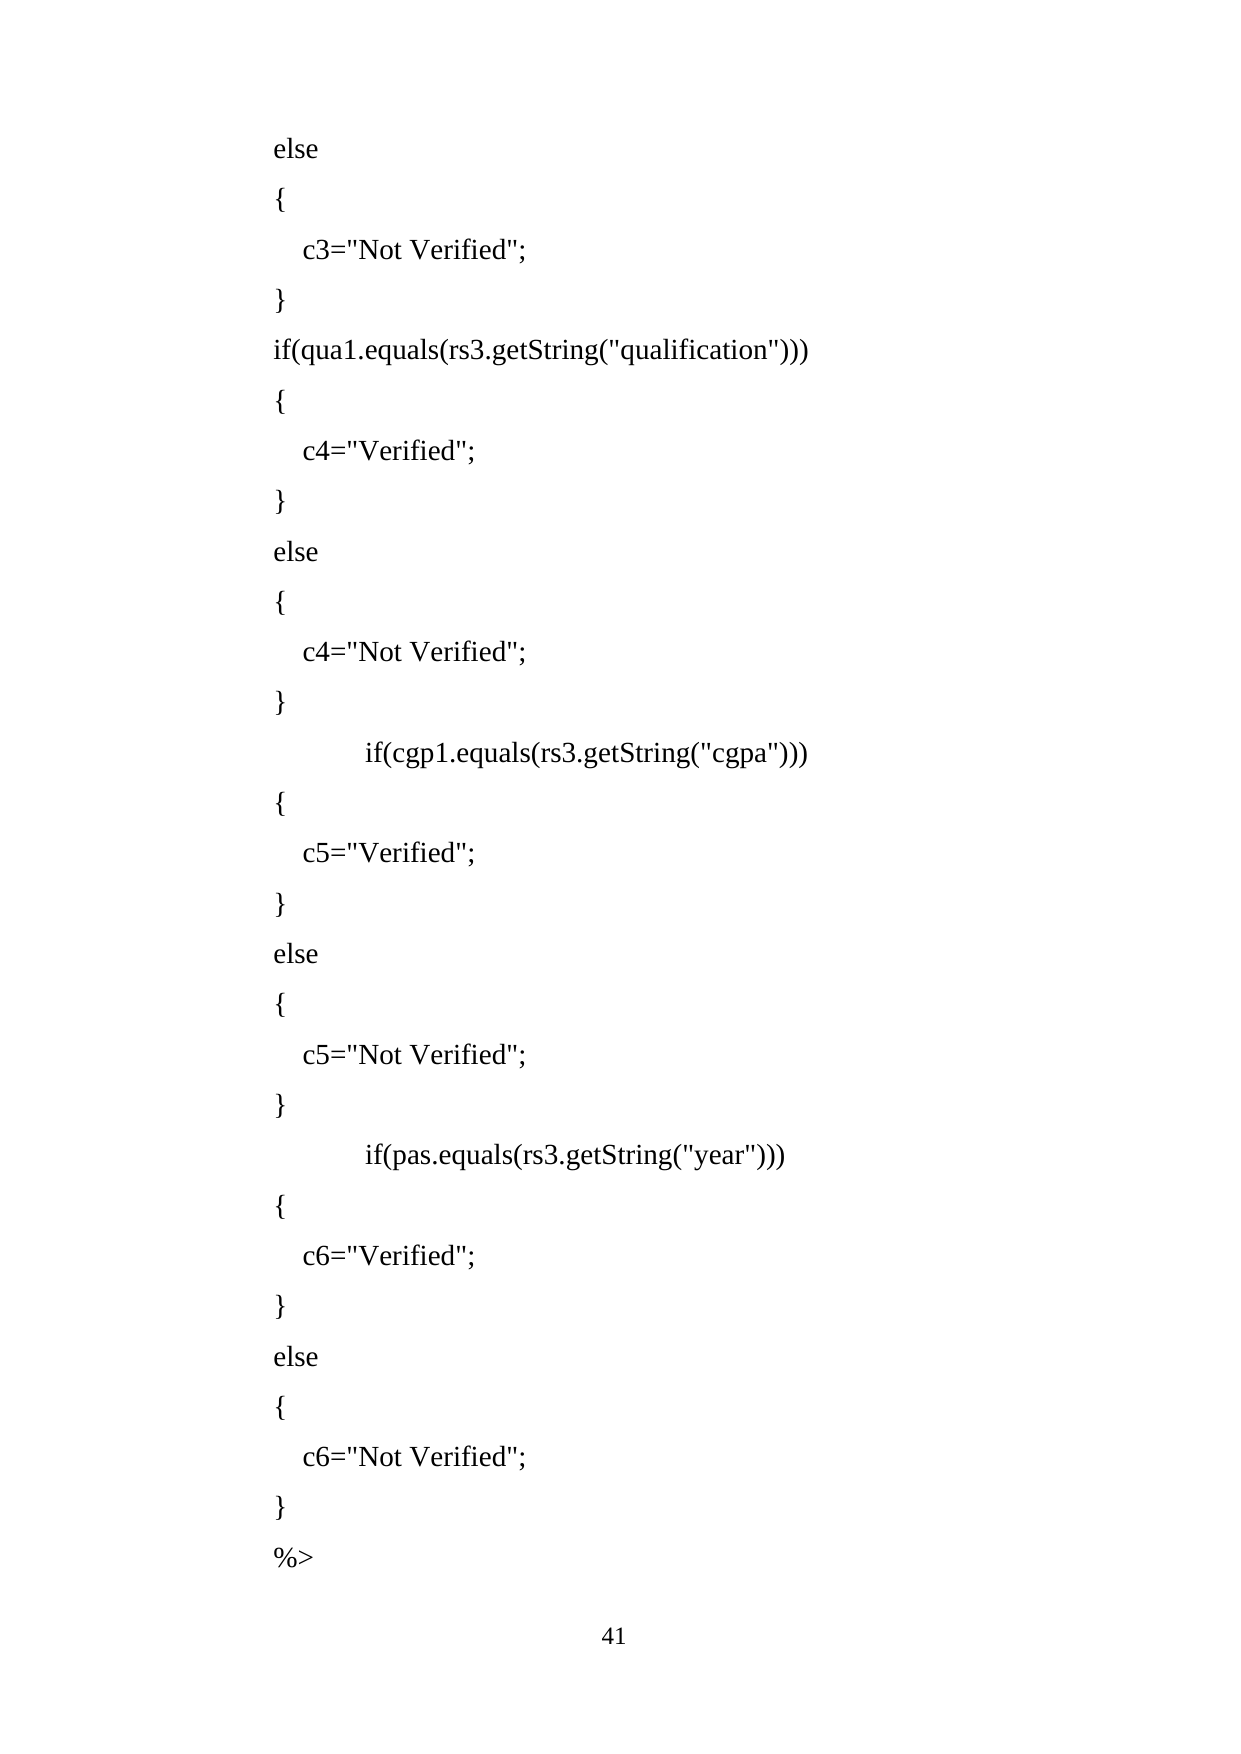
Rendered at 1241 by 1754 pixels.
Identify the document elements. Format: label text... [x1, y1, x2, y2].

text else [125, 131, 1103, 165]
text else [125, 534, 1103, 567]
text c3="Not Verified"; [125, 232, 1103, 265]
text %> [125, 1540, 1103, 1573]
text if(pas.equals(rs3.getString("year"))) [125, 1137, 1103, 1171]
text if(cgp1.equals(rs3.getString("cgpa"))) [125, 735, 1103, 768]
text } [125, 684, 1103, 718]
text c6="Not Verified"; [125, 1439, 1103, 1473]
text } [125, 1489, 1103, 1523]
text } [125, 1087, 1103, 1121]
text c4="Not Verified"; [125, 634, 1103, 668]
text { [125, 383, 1103, 416]
text if(qua1.equals(rs3.getString("qualification"))) [125, 332, 1103, 366]
text } [125, 483, 1103, 517]
text { [125, 181, 1103, 215]
text else [125, 1339, 1103, 1372]
text c5="Verified"; [125, 836, 1103, 869]
text } [125, 886, 1103, 919]
text { [125, 785, 1103, 819]
text } [125, 1288, 1103, 1322]
text { [125, 1389, 1103, 1422]
text { [125, 986, 1103, 1020]
text { [125, 1188, 1103, 1221]
text { [125, 584, 1103, 617]
text c6="Verified"; [125, 1238, 1103, 1272]
text c4="Verified"; [125, 433, 1103, 467]
text } [125, 282, 1103, 316]
text else [125, 936, 1103, 970]
text c5="Not Verified"; [125, 1037, 1103, 1070]
